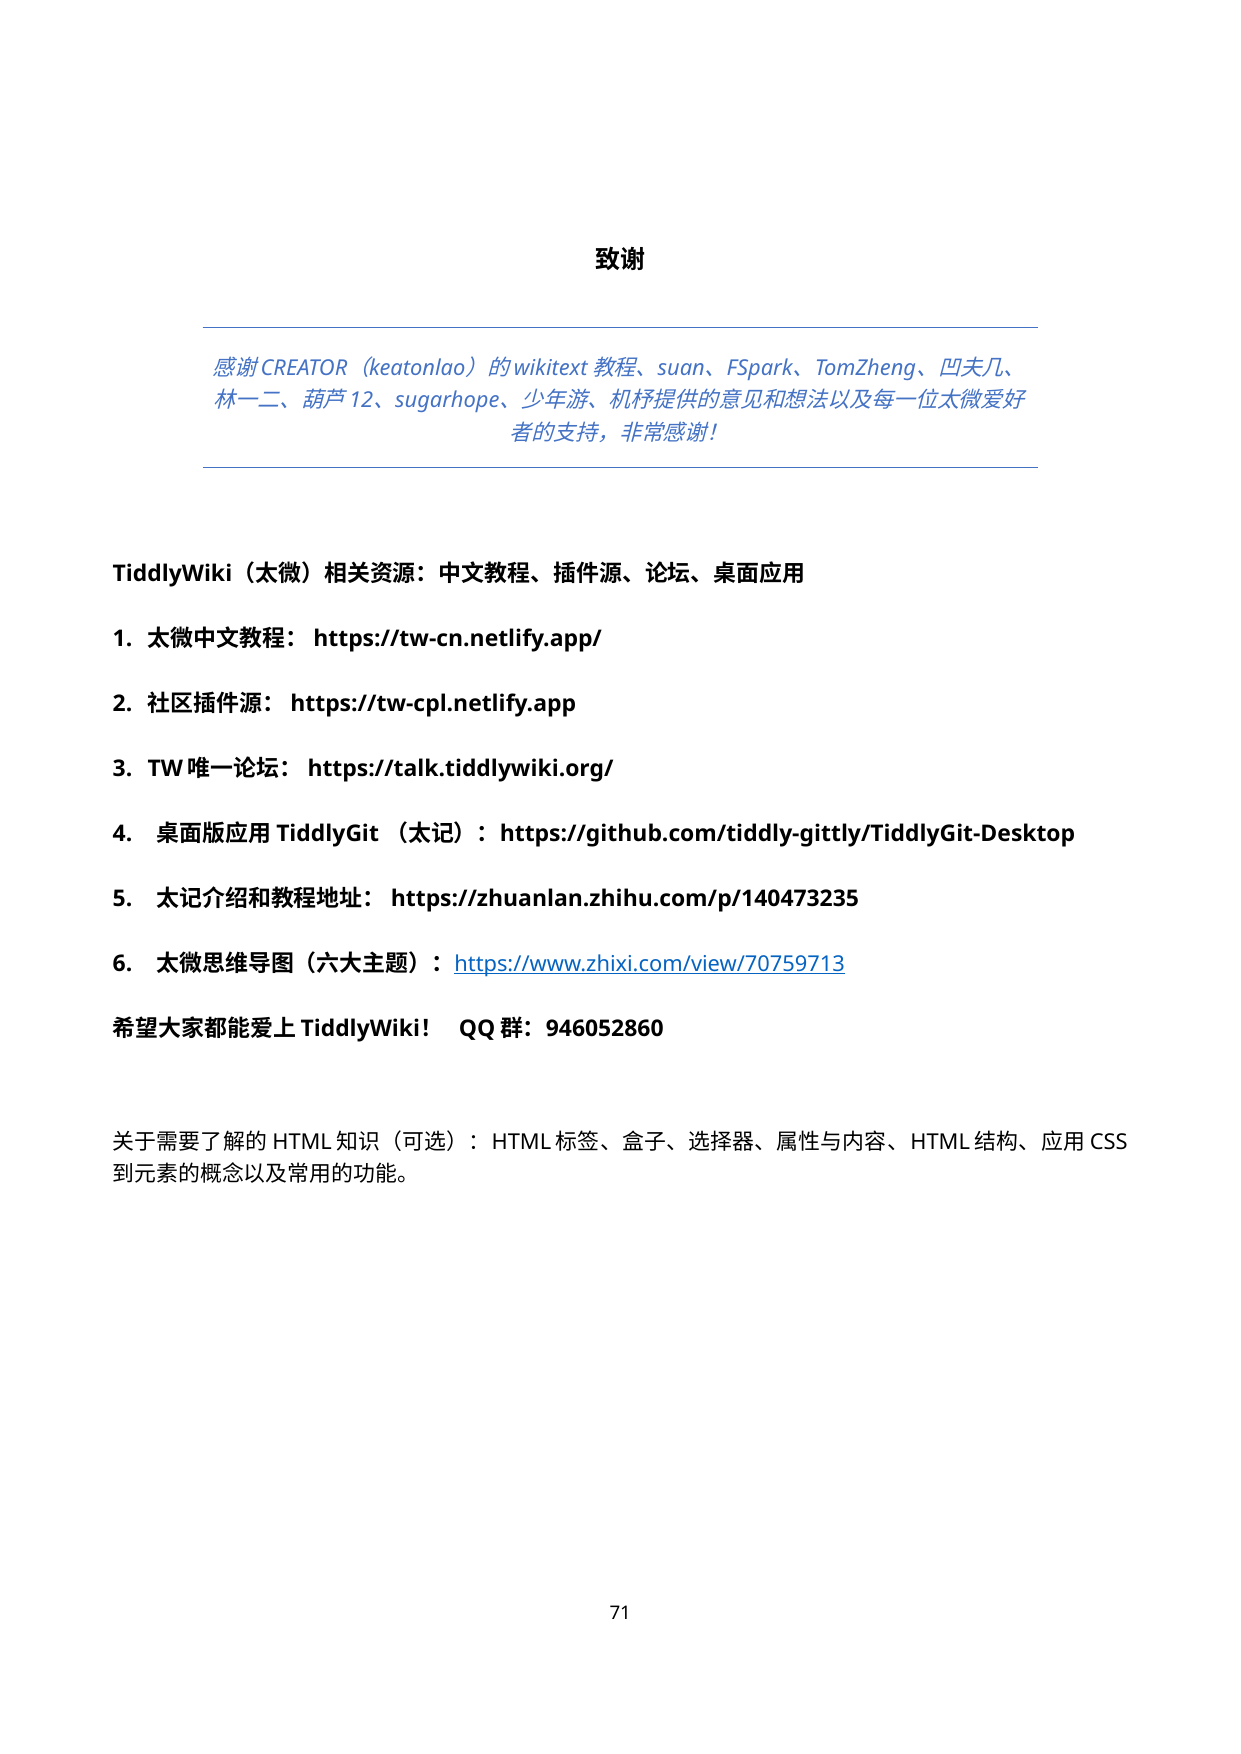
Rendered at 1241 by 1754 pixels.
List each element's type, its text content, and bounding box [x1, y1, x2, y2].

list 太微中文教程： https://tw-cn.netlify.app/ [112, 603, 1128, 668]
text 致谢 [112, 225, 1128, 290]
list 社区插件源： https://tw-cpl.netlify.app [112, 668, 1128, 733]
list 桌面版应用 TiddlyGit （太记）：https://github.com/tiddly-gittly/TiddlyGit-Desktop [112, 798, 1128, 863]
text 关于需要了解的HTML知识（可选）：HTML标签、盒子、选择器、属性与内容、HTML结构、应用CSS到元素的概念以及常用的功能。 [112, 1123, 1128, 1188]
list TW唯一论坛： https://talk.tiddlywiki.org/ [112, 733, 1128, 798]
list 太微思维导图（六大主题）：https://www.zhixi.com/view/70759713 [112, 928, 1128, 993]
text TiddlyWiki（太微）相关资源：中文教程、插件源、论坛、桌面应用 [112, 538, 1128, 603]
list 太记介绍和教程地址： https://zhuanlan.zhihu.com/p/140473235 [112, 863, 1128, 928]
text 感谢CREATOR（keatonlao）的wikitext教程、suan、FSpark、TomZheng、凹夫几、林一二、葫芦12、sugarhope、少年游、机杼提供的意见和想法以及每一位太微爱好者的支持，非常感谢！ [202, 328, 1038, 468]
text 希望大家都能爱上TiddlyWiki！ QQ群：946052860 [112, 993, 1128, 1058]
